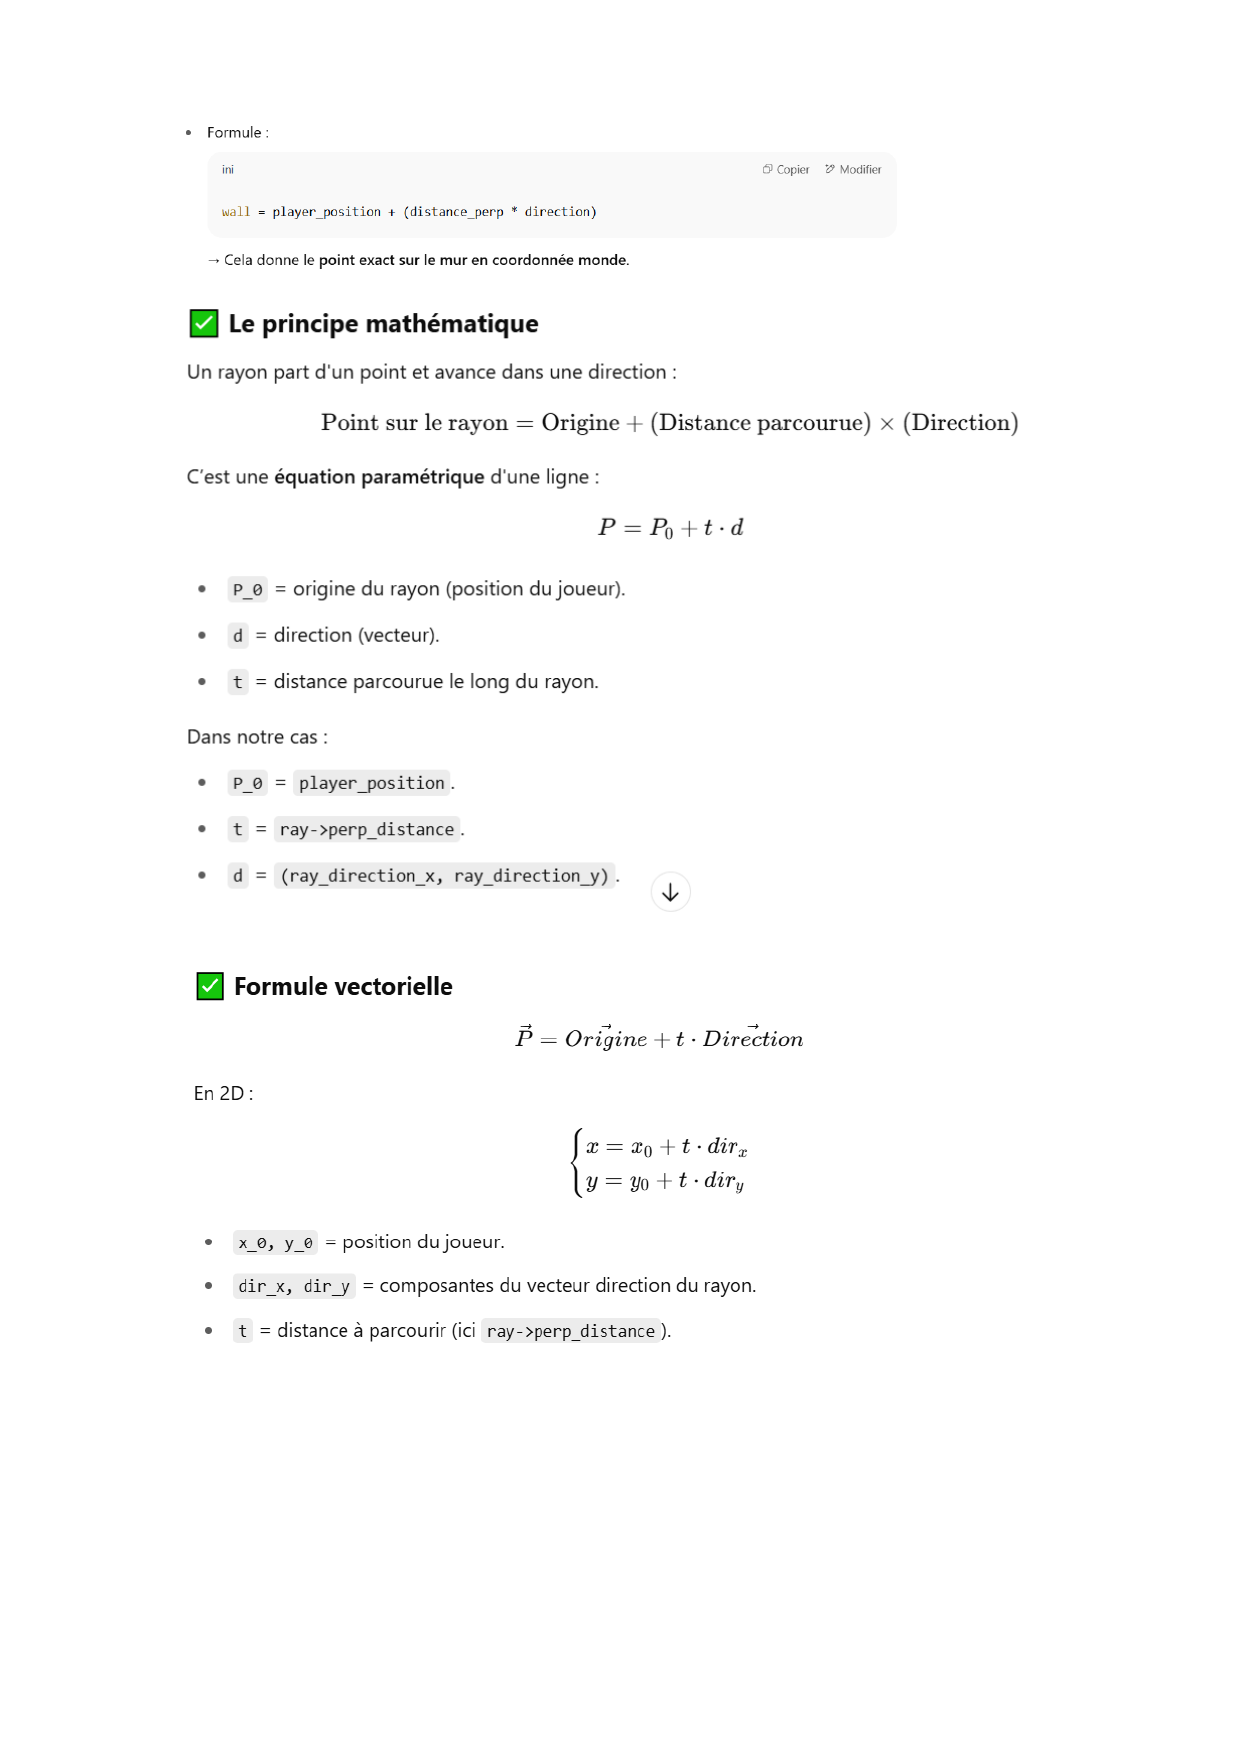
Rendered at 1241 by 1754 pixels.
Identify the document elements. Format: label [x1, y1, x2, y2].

picture [172, 117, 913, 297]
picture [147, 937, 868, 1375]
picture [147, 298, 1092, 929]
